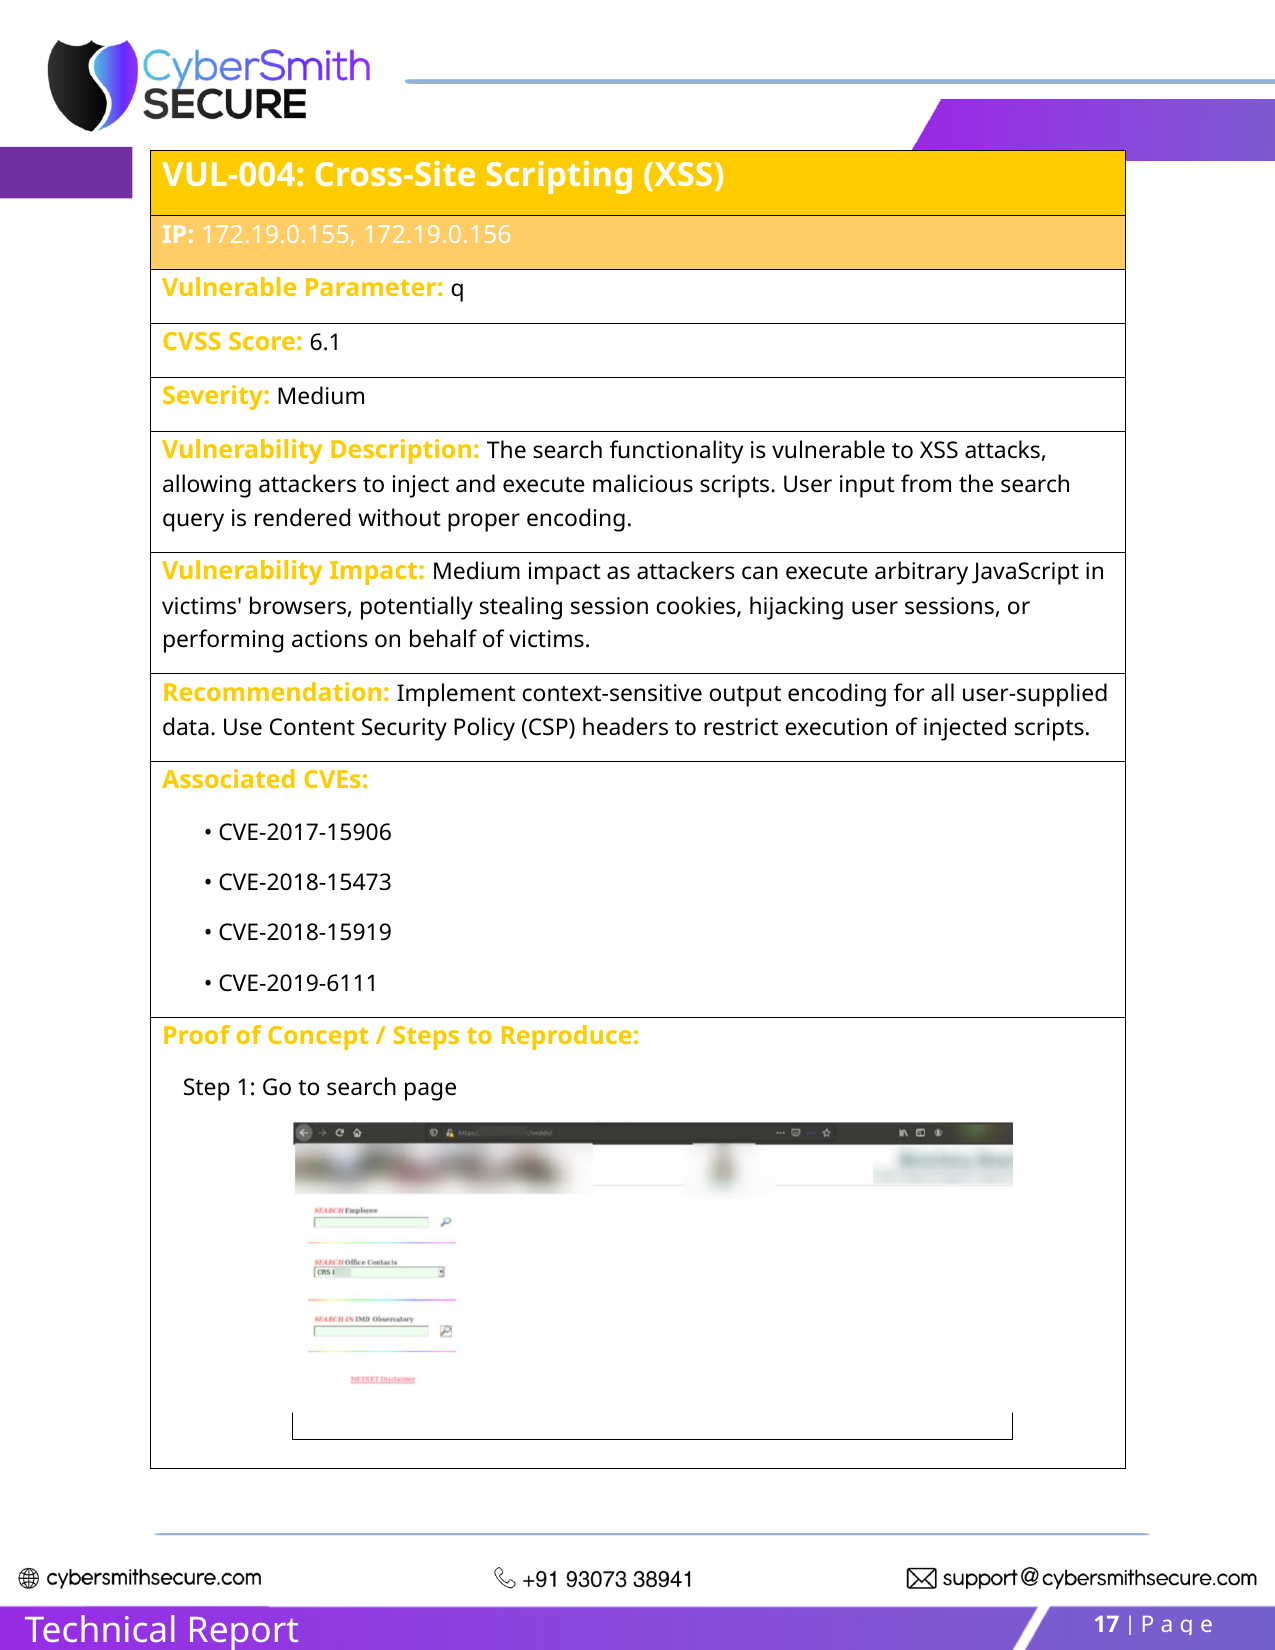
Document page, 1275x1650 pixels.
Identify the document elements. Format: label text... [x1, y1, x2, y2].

table_cell Vulnerability Description: The search functionality is vulnerable to XSS attacks, allowing attackers to inject and execute malicious scripts. User input from the search query is rendered without proper encoding. [151, 432, 1125, 552]
table_header VUL-004: Cross-Site Scripting (XSS) [151, 151, 1125, 215]
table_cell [151, 1018, 1125, 1468]
table_cell Severity: Medium [151, 378, 1125, 431]
table_cell Associated CVEs: • CVE-2017-15906 • CVE-2018-15473 • CVE-2018-15919 • CVE-2019-6111 [151, 762, 1125, 1017]
table_cell CVSS Score: 6.1 [151, 324, 1125, 377]
table_cell Vulnerability Impact: Medium impact as attackers can execute arbitrary JavaScript in victims' browsers, potentially stealing session cookies, hijacking user sessions, or performing actions on behalf of victims. [151, 553, 1125, 673]
table_cell Recommendation: Implement context-sensitive output encoding for all user-supplied data. Use Content Security Policy (CSP) headers to restrict execution of injected scripts. [151, 674, 1125, 761]
table_cell Vulnerable Parameter: q [151, 270, 1125, 323]
picture [283, 1121, 1034, 1449]
picture [0, 1533, 1275, 1650]
picture [47, 40, 1275, 161]
table_cell IP: 172.19.0.155, 172.19.0.156 [151, 216, 1125, 269]
picture [234, 1625, 245, 1640]
